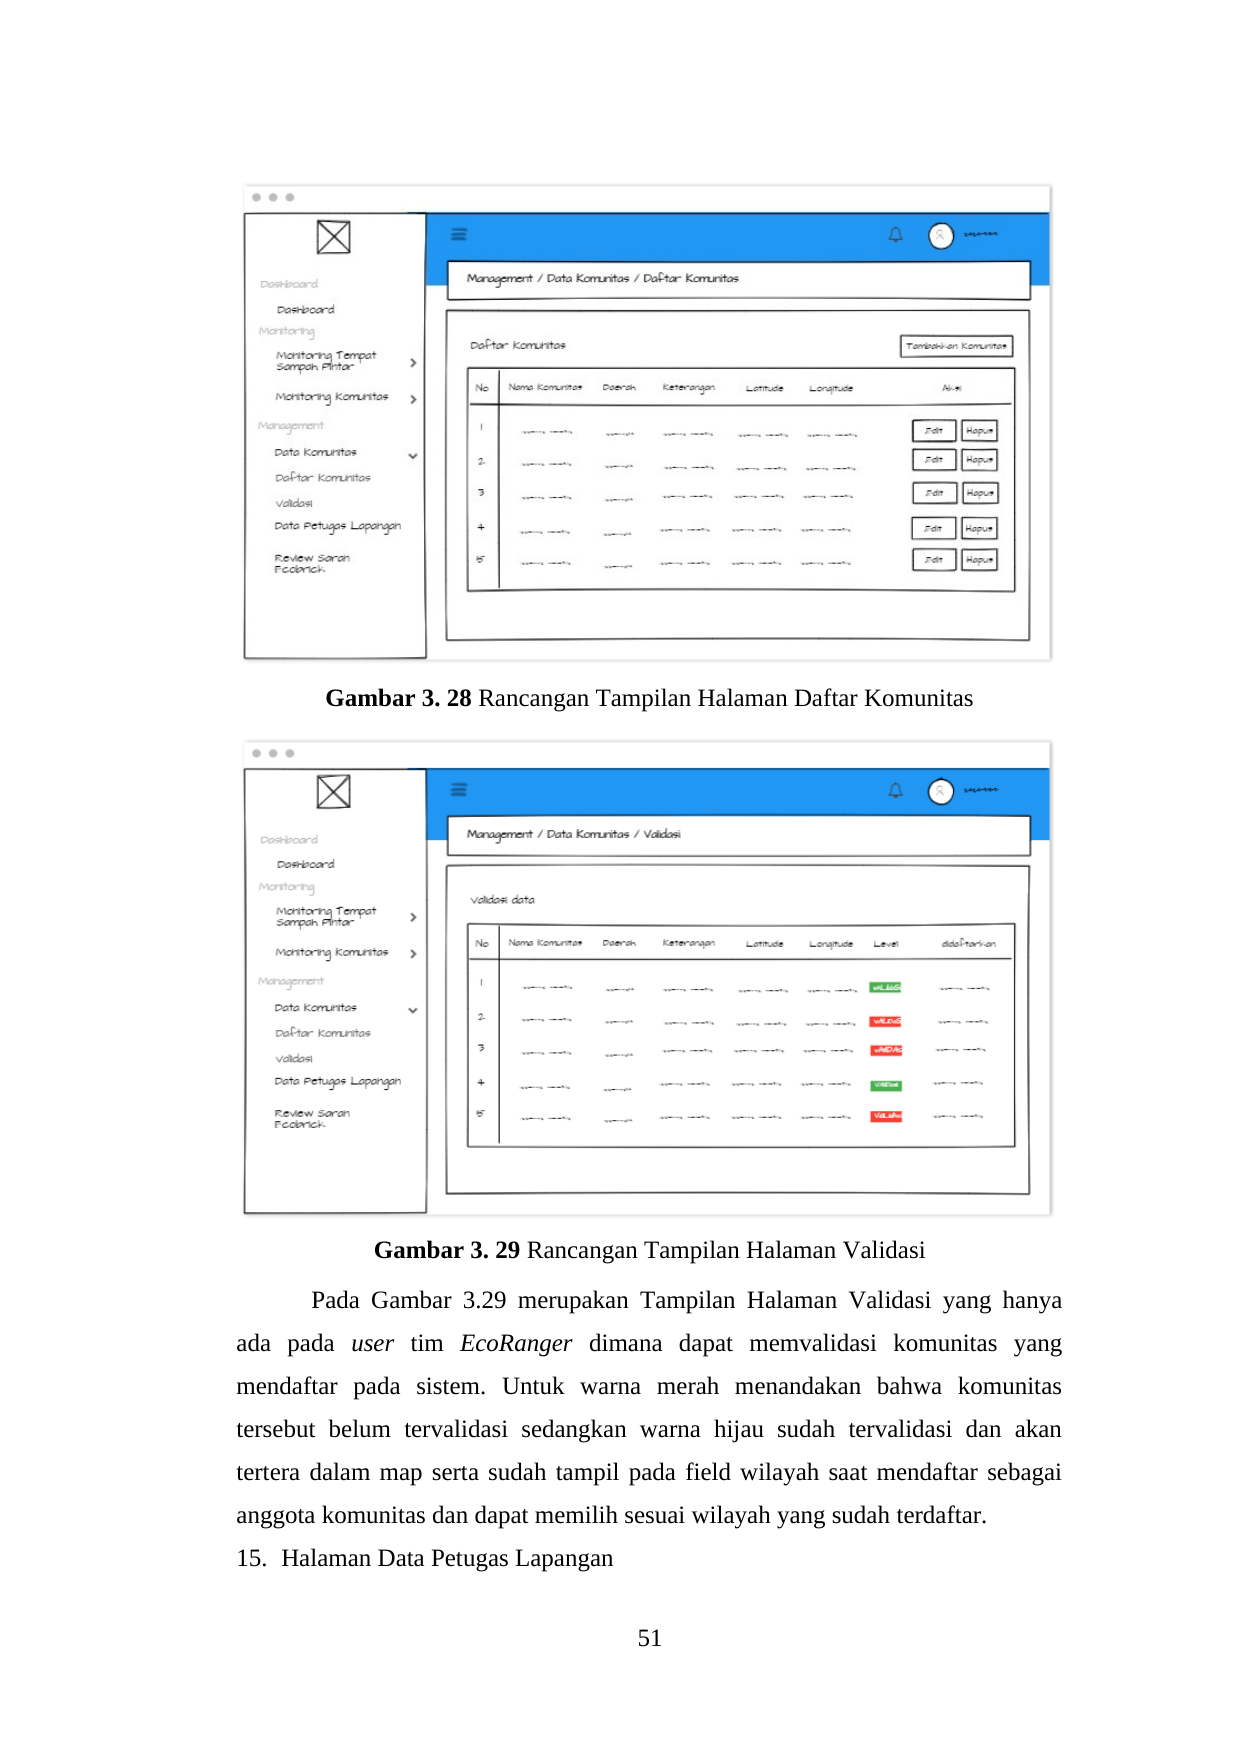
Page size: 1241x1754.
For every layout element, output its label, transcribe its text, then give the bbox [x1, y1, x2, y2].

picture [241, 738, 1054, 1219]
text Gambar 3. 28 Rancangan Tampilan Halaman Daftar Komunitas [265, 683, 1034, 712]
picture [241, 182, 1054, 664]
list Halaman Data Petugas Lapangan [236, 1543, 1109, 1572]
text Pada Gambar 3.29 merupakan Tampilan Halaman Validasi yang hanya ada pada user tim EcoRanger dimana dapat memvalidasi komunitas yang mendaftar pada sistem. Untuk warna merah menandakan bahwa komunitas tersebut belum tervalidasi sedangkan warna hijau sudah tervalidasi dan akan tertera dalam map serta sudah tampil pada field wilayah saat mendaftar sebagai anggota komunitas dan dapat memilih sesuai wilayah yang sudah terdaftar. [236, 1285, 1063, 1529]
